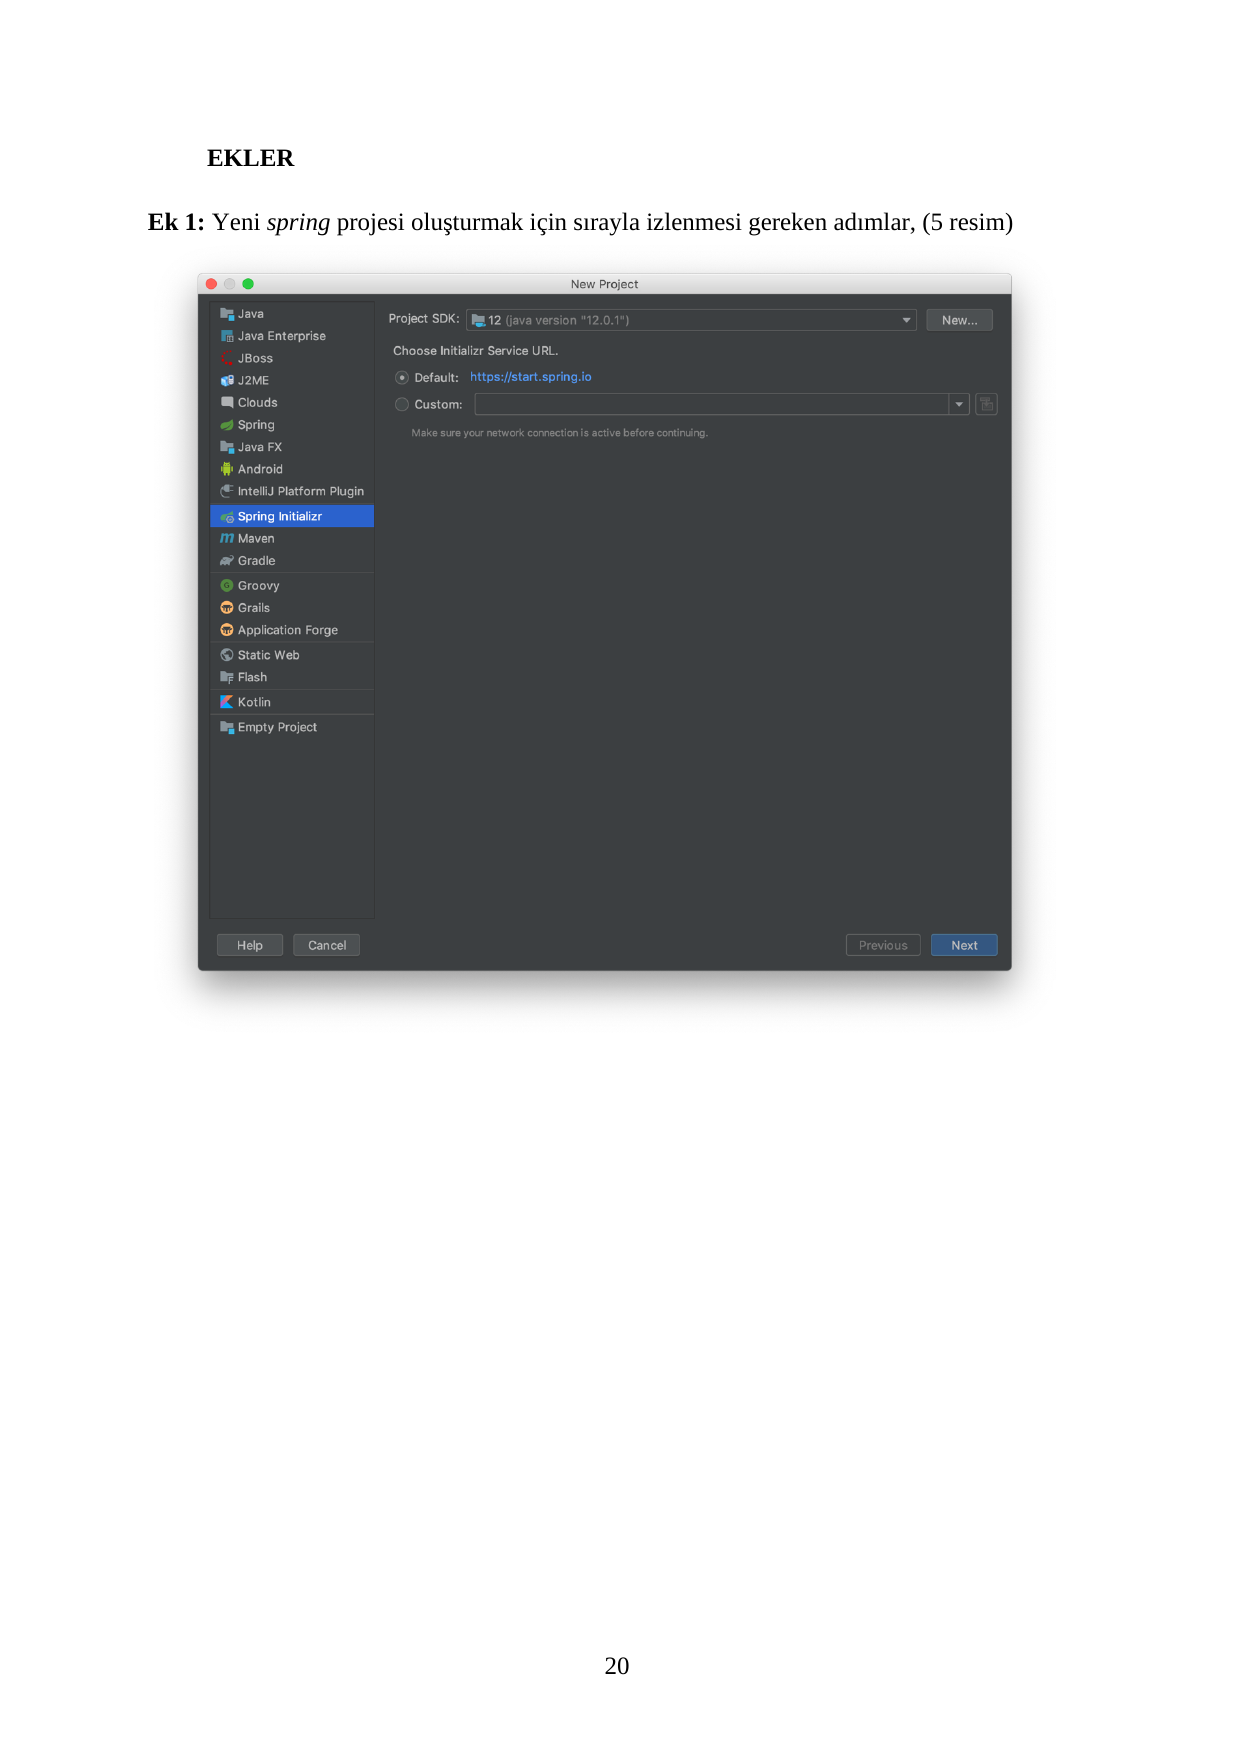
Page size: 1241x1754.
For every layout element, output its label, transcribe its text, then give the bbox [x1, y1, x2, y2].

picture [146, 238, 1063, 1039]
subtitle EKLER [148, 143, 1092, 172]
text Ek 1: Yeni spring projesi oluşturmak için sırayla izlenmesi gereken adımlar, (5 resim) [148, 207, 1092, 236]
